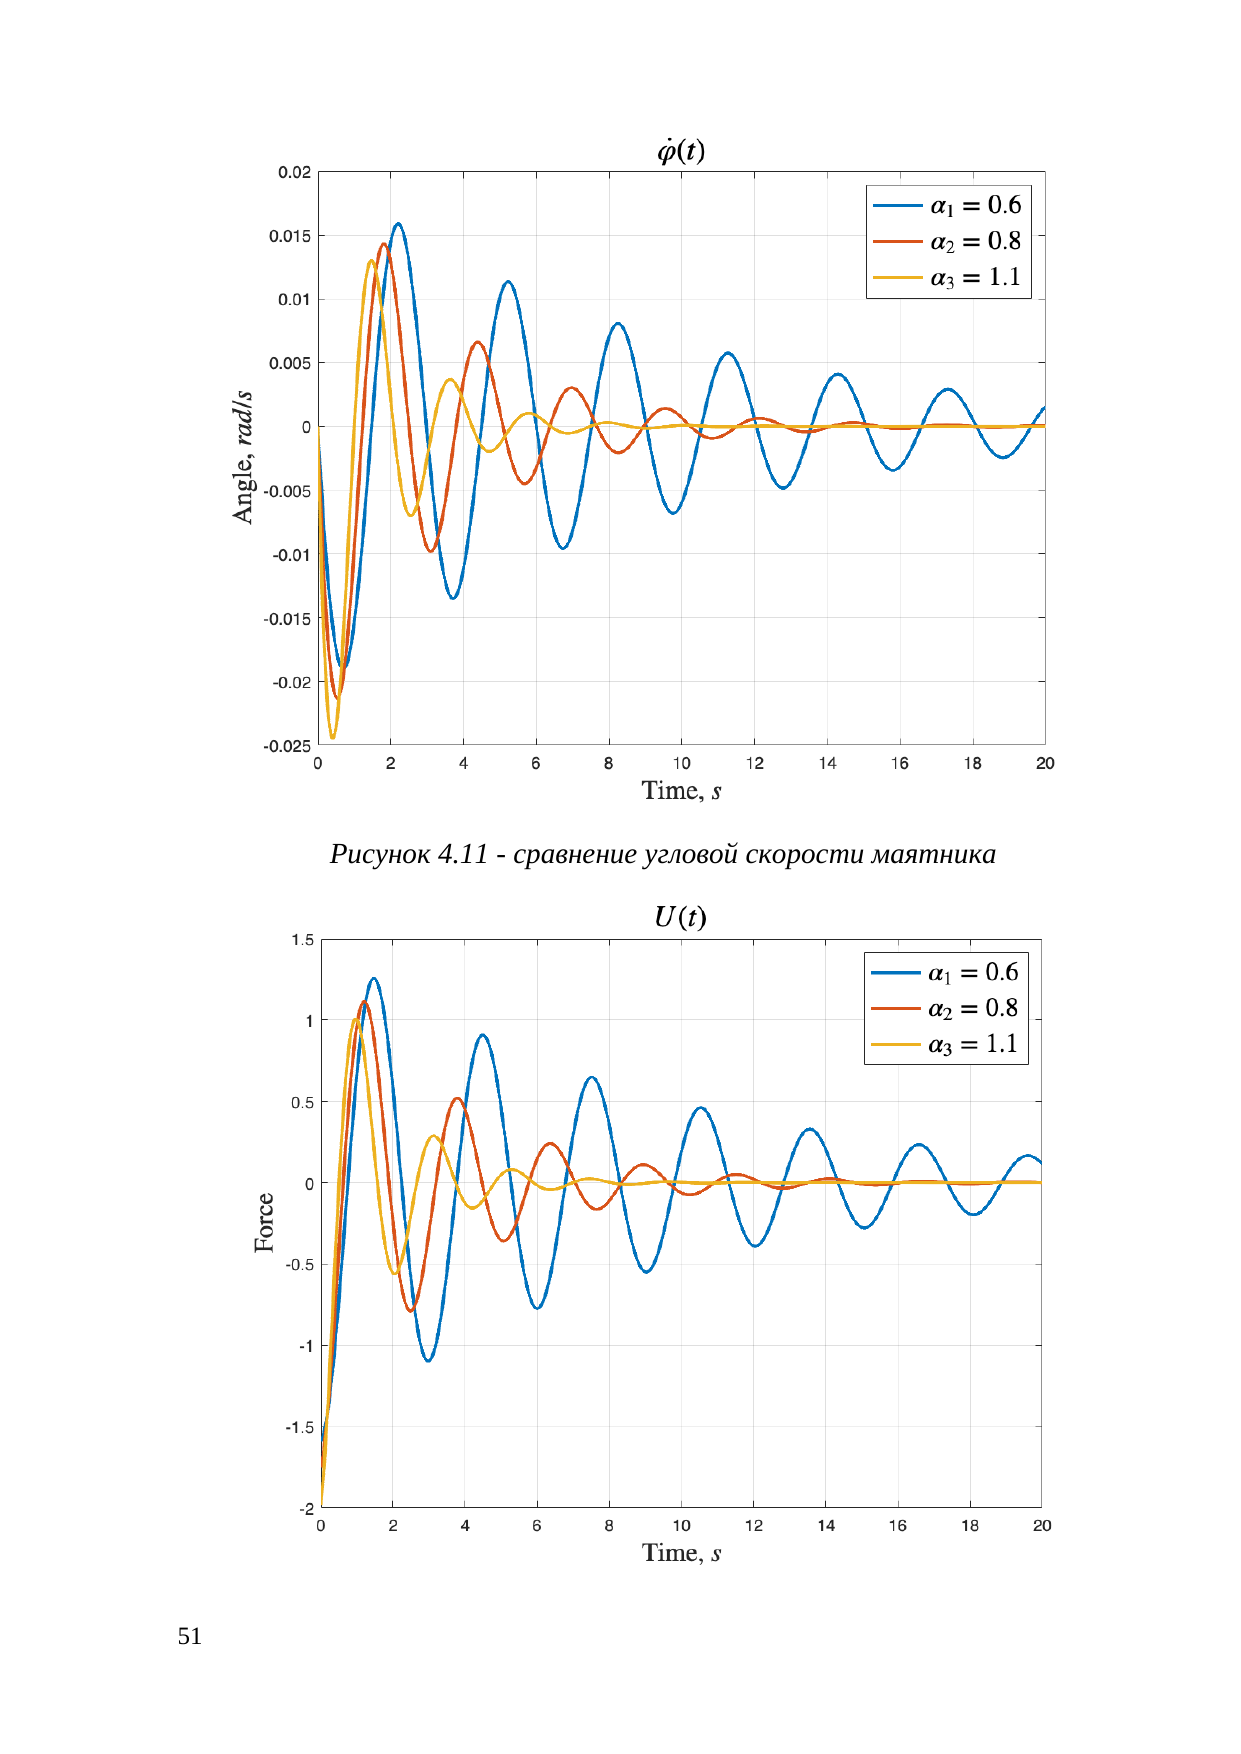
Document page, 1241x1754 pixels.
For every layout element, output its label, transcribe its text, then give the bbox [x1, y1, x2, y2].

text Рисунок 4.11 - сравнение угловой скорости маятника [177, 836, 1152, 870]
picture [195, 118, 1134, 822]
picture [199, 886, 1129, 1584]
